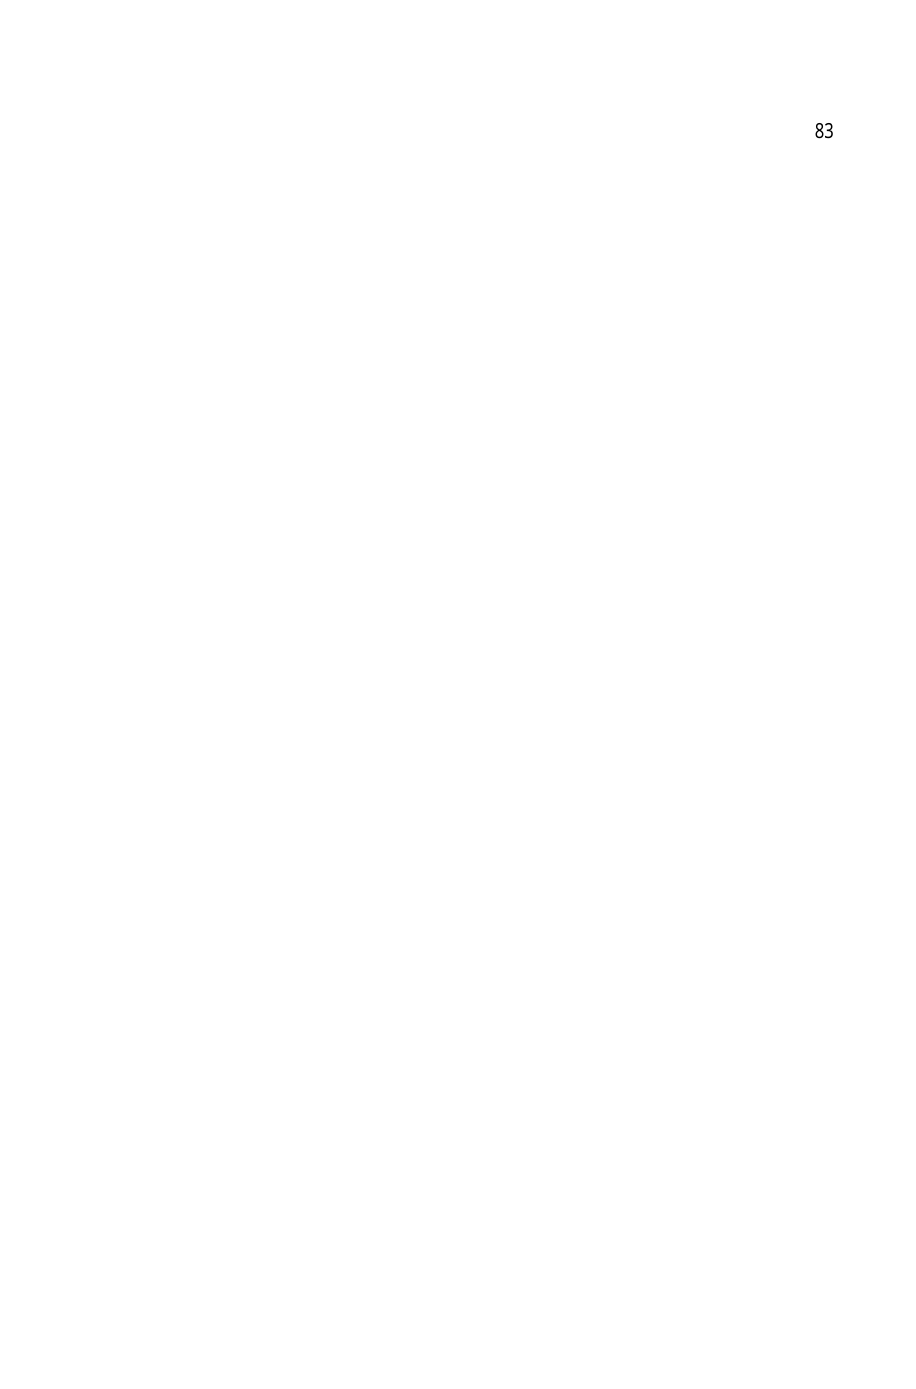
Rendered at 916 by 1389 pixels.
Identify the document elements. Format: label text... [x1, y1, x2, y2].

subtitle 83 [140, 116, 833, 144]
